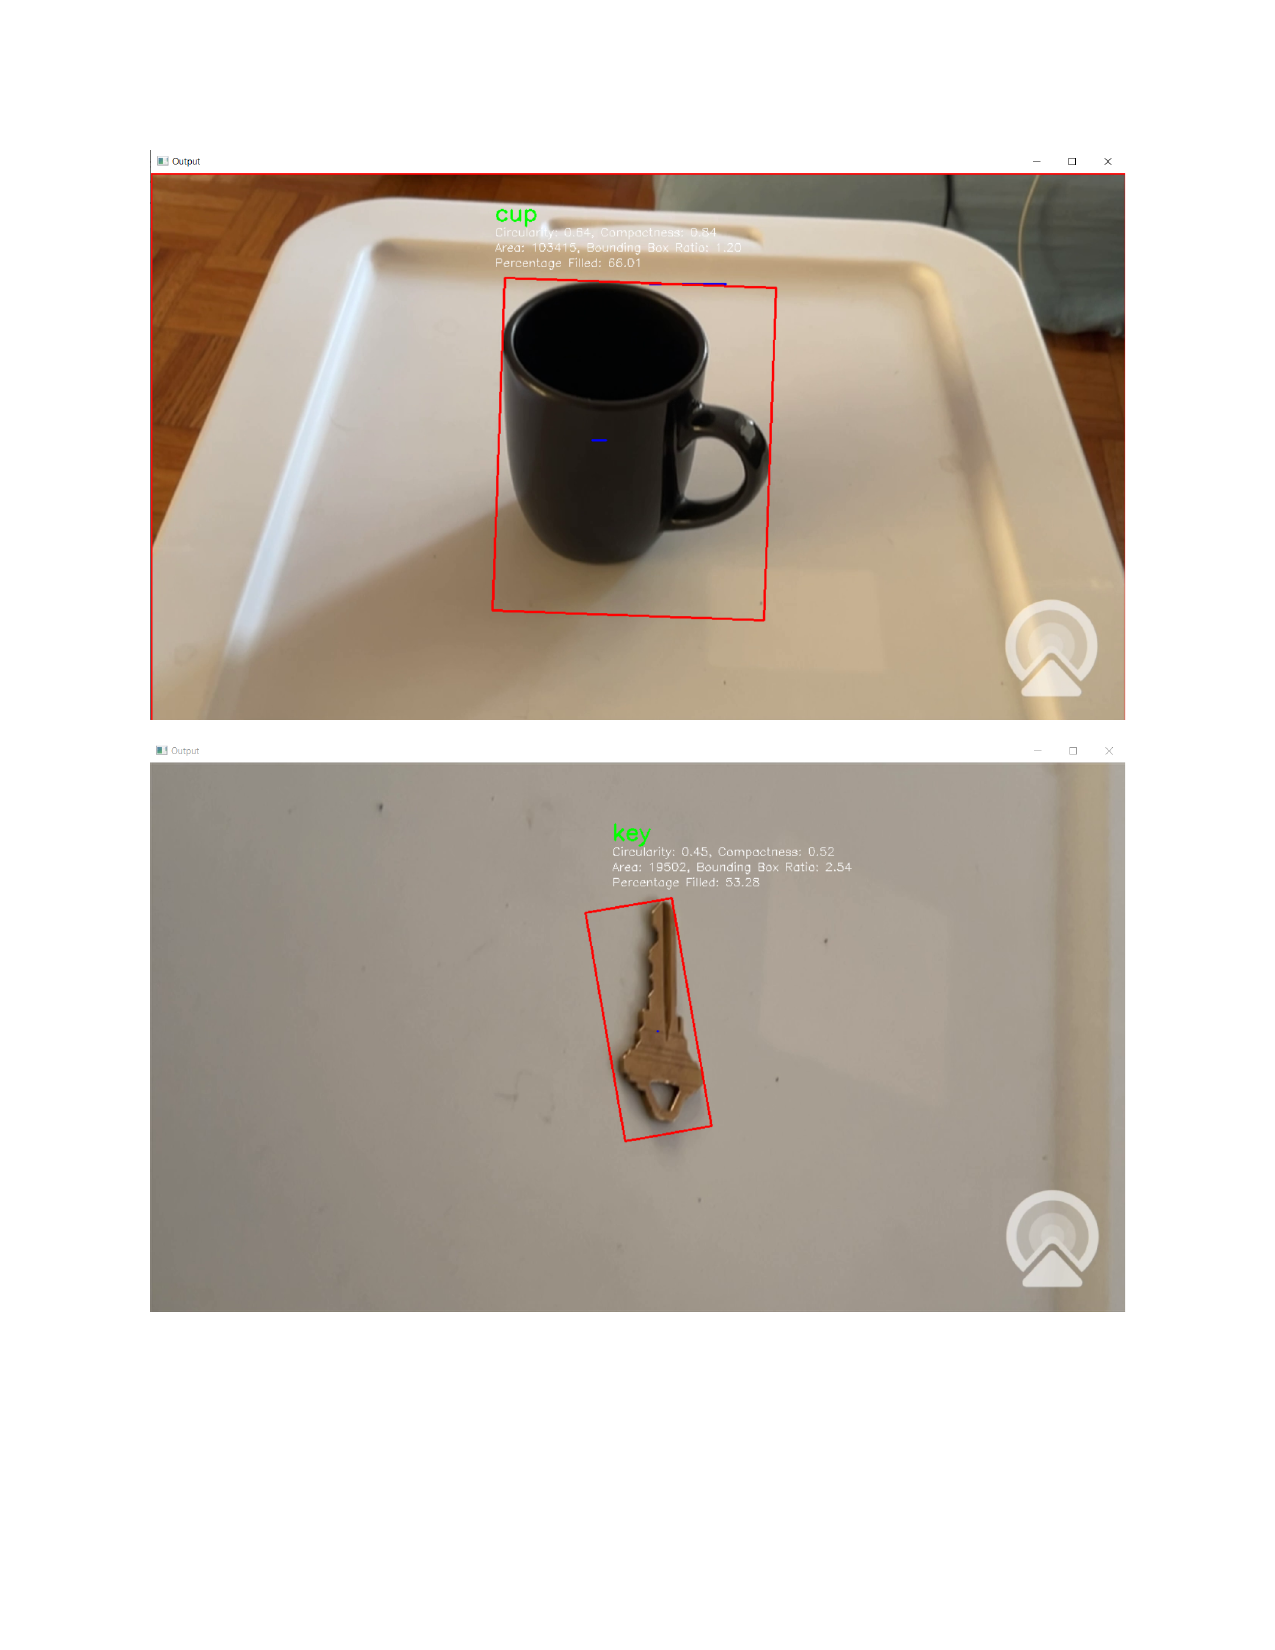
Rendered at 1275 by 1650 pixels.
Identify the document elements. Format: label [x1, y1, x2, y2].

picture [150, 739, 1125, 1312]
picture [150, 150, 1125, 720]
